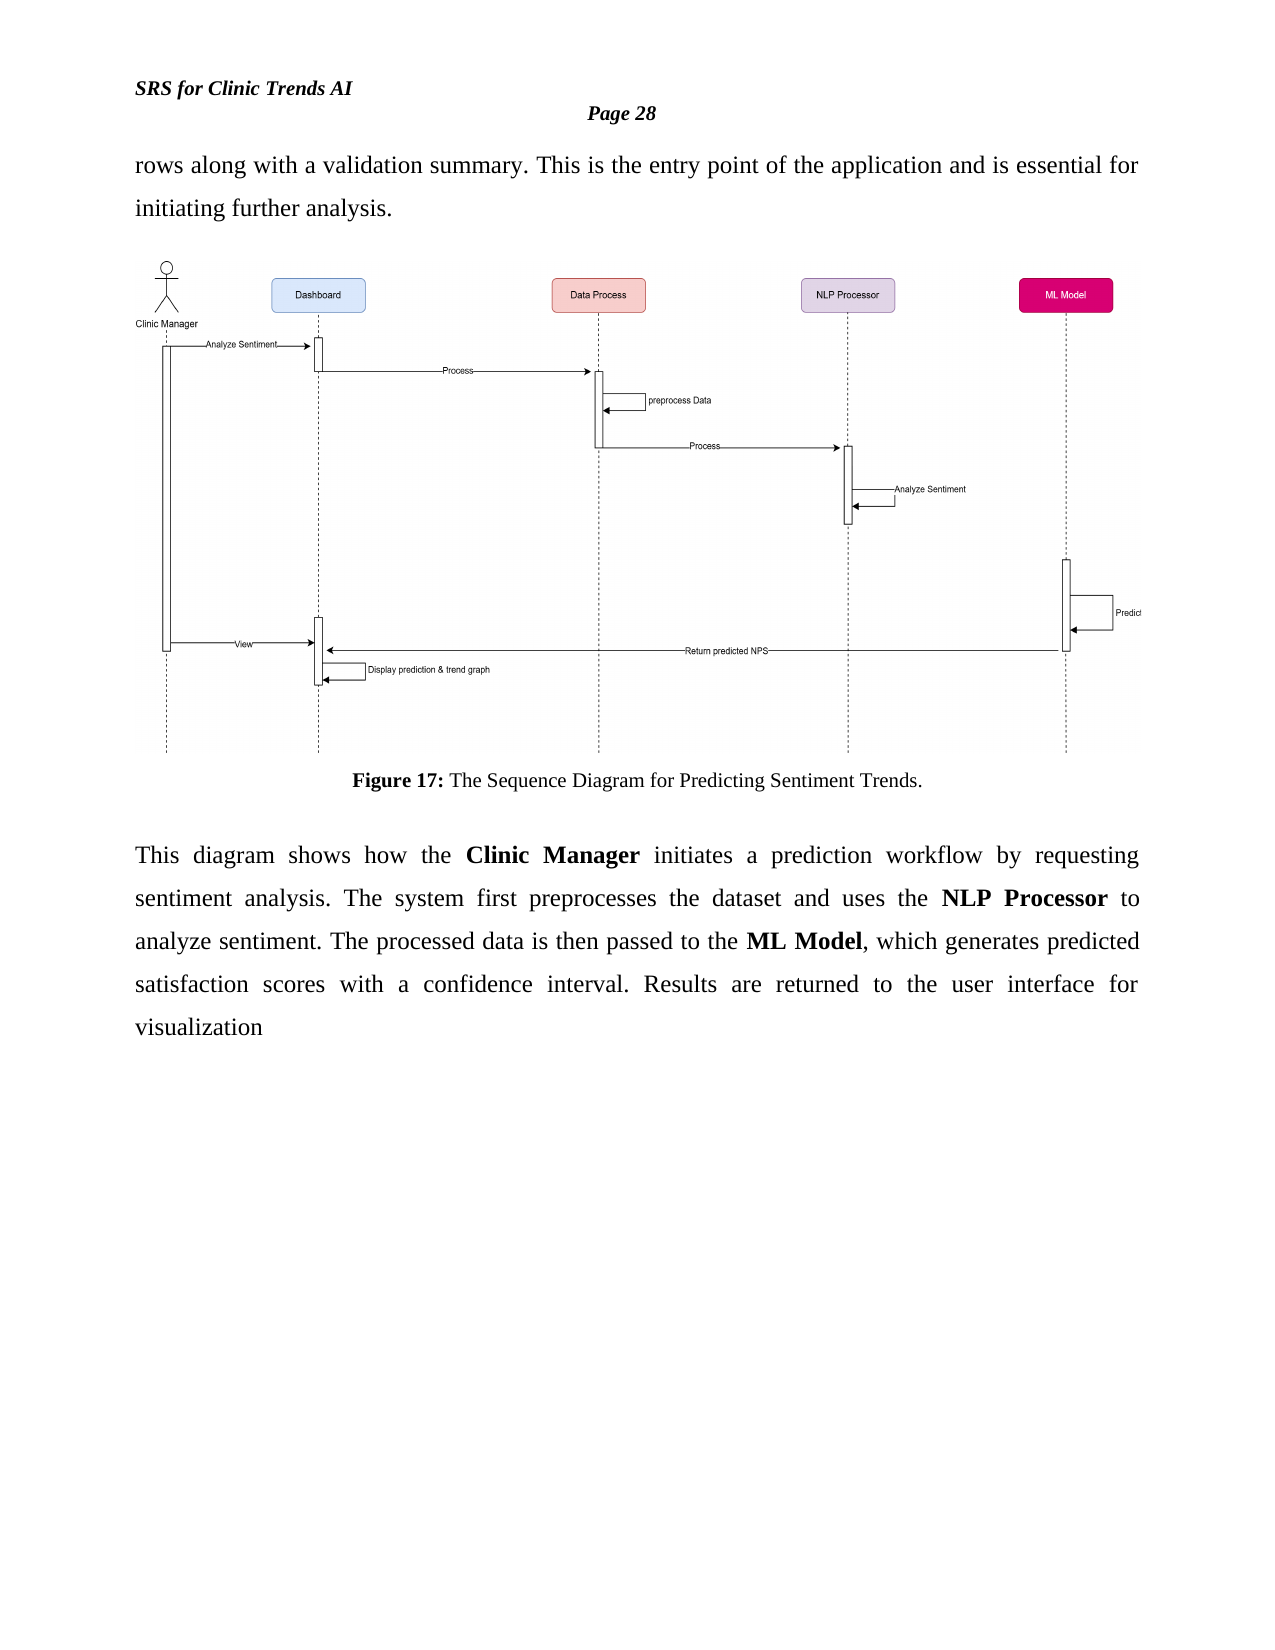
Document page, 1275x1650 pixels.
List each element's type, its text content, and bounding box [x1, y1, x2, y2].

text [135, 150, 1140, 222]
text Figure 17: The Sequence Diagram for Predicting Sentiment Trends. [135, 768, 1140, 792]
text This diagram shows how the Clinic Manager initiates a prediction workflow by requesting sentiment analysis. The system first preprocesses the dataset and uses the NLP Processor to analyze sentiment. The processed data is then passed to the ML Model, which generates predicted satisfaction scores with a confidence interval. Results are returned to the user interface for visualization [135, 840, 1140, 1041]
picture [135, 261, 1142, 754]
